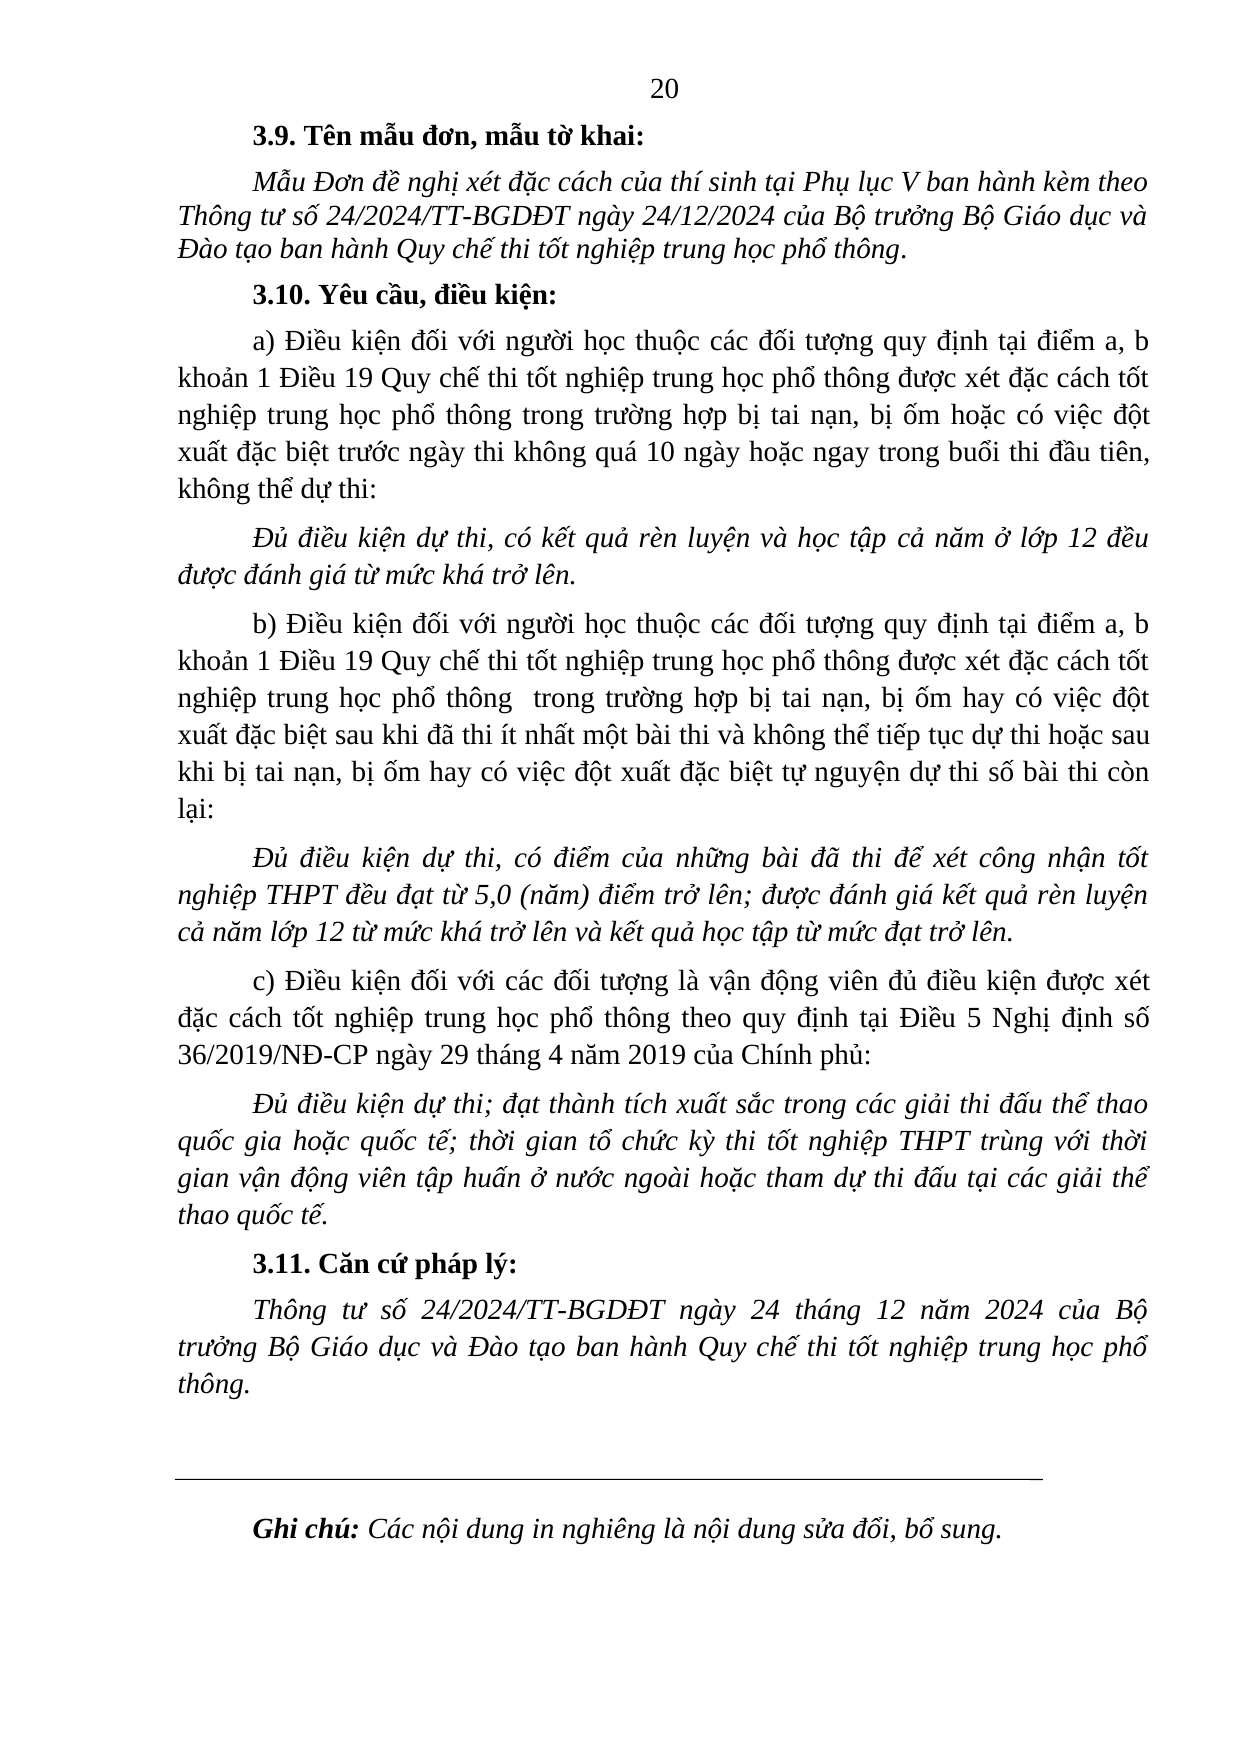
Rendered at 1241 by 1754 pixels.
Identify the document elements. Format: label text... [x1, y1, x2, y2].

text b) Điều kiện đối với người học thuộc các đối tượng quy định tại điểm a, b khoản 1 Điều 19 Quy chế thi tốt nghiệp trung học phổ thông được xét đặc cách tốt nghiệp trung học phổ thông trong trường hợp bị tai nạn, bị ốm hay có việc đột xuất đặc biệt sau khi đã thi ít nhất một bài thi và không thể tiếp tục dự thi hoặc sau khi bị tai nạn, bị ốm hay có việc đột xuất đặc biệt tự nguyện dự thi số bài thi còn lại: [177, 606, 1152, 824]
text 3.11. Căn cứ pháp lý: [177, 1246, 1152, 1280]
text Ghi chú: Các nội dung in nghiêng là nội dung sửa đổi, bổ sung. [177, 1511, 1152, 1544]
text Đủ điều kiện dự thi, có điểm của những bài đã thi để xét công nhận tốt nghiệp THPT đều đạt từ 5,0 (năm) điểm trở lên; được đánh giá kết quả rèn luyện cả năm lớp 12 từ mức khá trở lên và kết quả học tập từ mức đạt trở lên. [177, 840, 1152, 947]
text Đủ điều kiện dự thi; đạt thành tích xuất sắc trong các giải thi đấu thể thao quốc gia hoặc quốc tế; thời gian tổ chức kỳ thi tốt nghiệp THPT trùng với thời gian vận động viên tập huấn ở nước ngoài hoặc tham dự thi đấu tại các giải thể thao quốc tế. [177, 1086, 1152, 1231]
text a) Điều kiện đối với người học thuộc các đối tượng quy định tại điểm a, b khoản 1 Điều 19 Quy chế thi tốt nghiệp trung học phổ thông được xét đặc cách tốt nghiệp trung học phổ thông trong trường hợp bị tai nạn, bị ốm hoặc có việc đột xuất đặc biệt trước ngày thi không quá 10 ngày hoặc ngay trong buổi thi đầu tiên, không thể dự thi: [177, 323, 1152, 504]
text Đủ điều kiện dự thi, có kết quả rèn luyện và học tập cả năm ở lớp 12 đều được đánh giá từ mức khá trở lên. [177, 520, 1152, 591]
text 3.10. Yêu cầu, điều kiện: [177, 277, 1152, 311]
text c) Điều kiện đối với các đối tượng là vận động viên đủ điều kiện được xét đặc cách tốt nghiệp trung học phổ thông theo quy định tại Điều 5 Nghị định số 36/2019/NĐ-CP ngày 29 tháng 4 năm 2019 của Chính phủ: [177, 963, 1152, 1071]
text 3.9. Tên mẫu đơn, mẫu tờ khai: [177, 118, 1152, 152]
text Mẫu Đơn đề nghị xét đặc cách của thí sinh tại Phụ lục V ban hành kèm theo Thông tư số 24/2024/TT-BGDĐT ngày 24/12/2024 của Bộ trưởng Bộ Giáo dục và Đào tạo ban hành Quy chế thi tốt nghiệp trung học phổ thông. [177, 164, 1152, 265]
text Thông tư số 24/2024/TT-BGDĐT ngày 24 tháng 12 năm 2024 của Bộ trưởng Bộ Giáo dục và Đào tạo ban hành Quy chế thi tốt nghiệp trung học phổ thông. [177, 1292, 1152, 1400]
